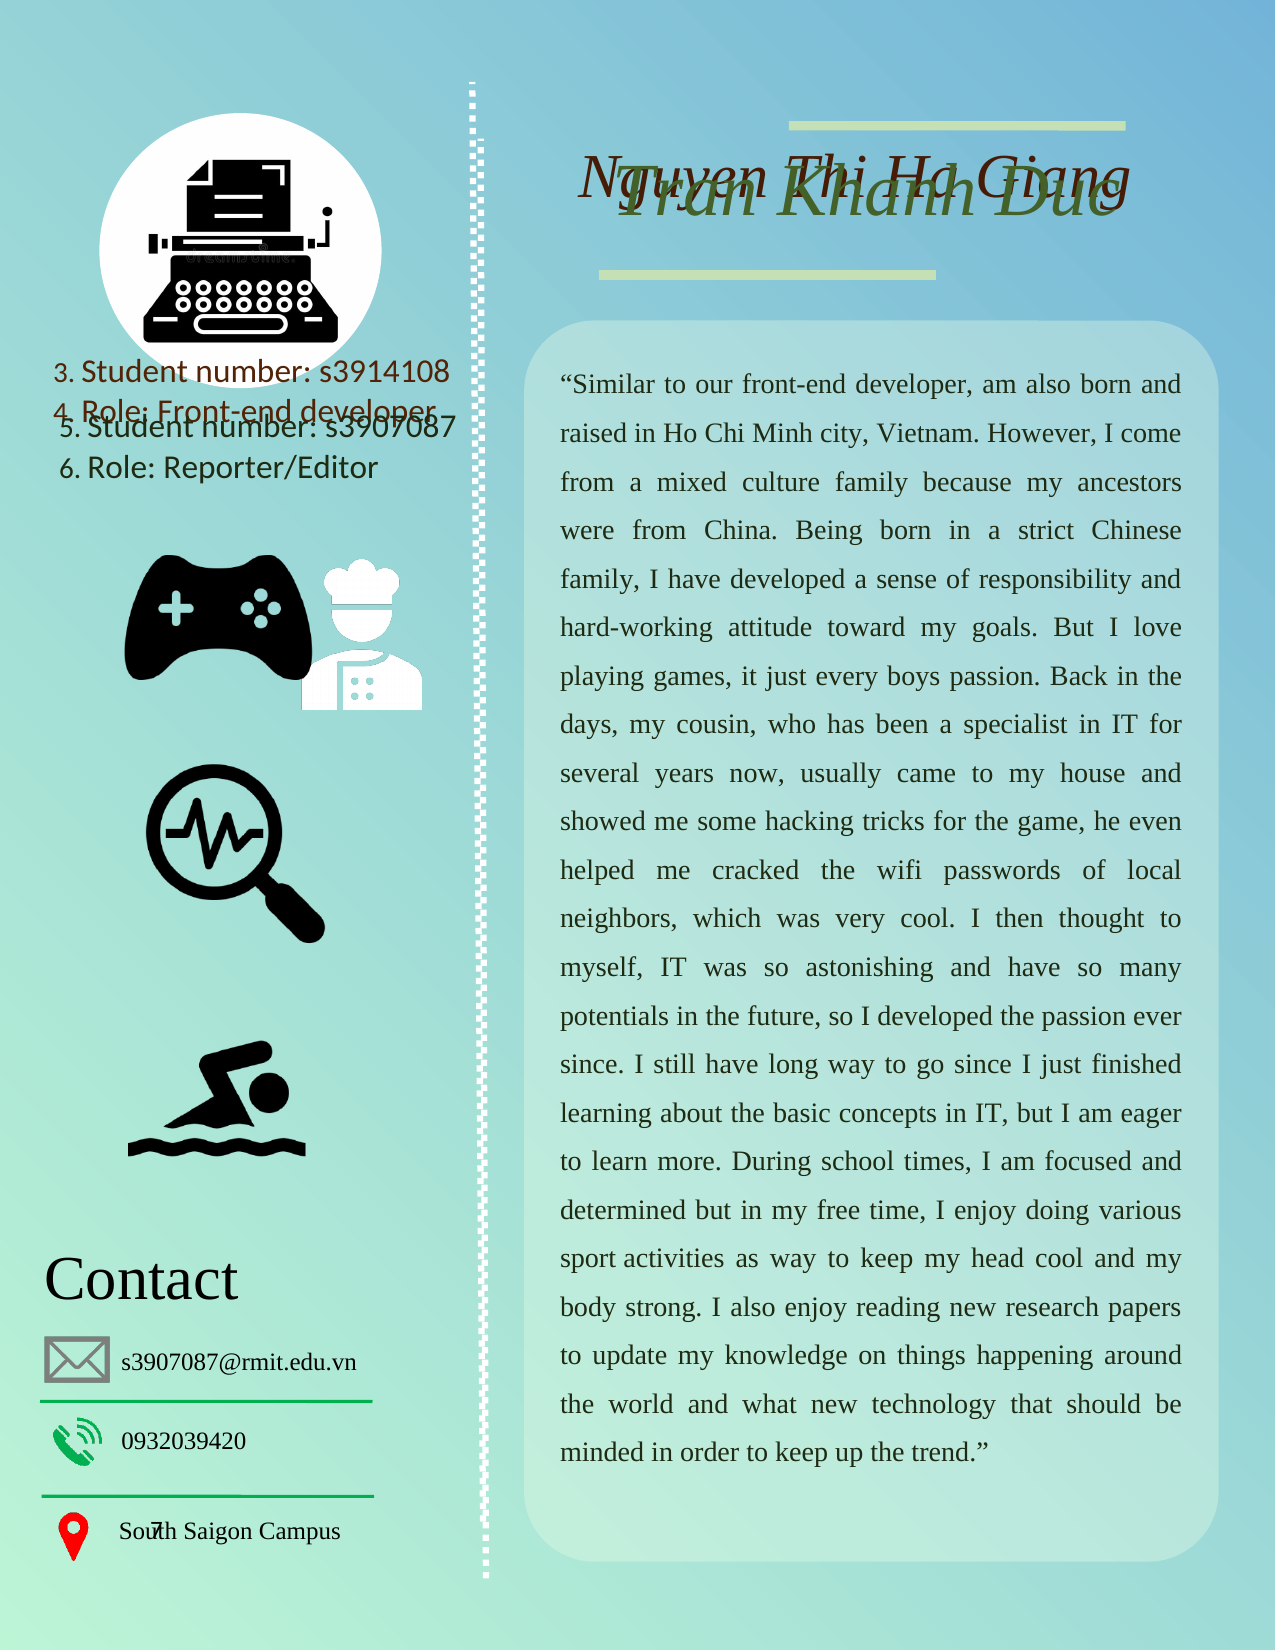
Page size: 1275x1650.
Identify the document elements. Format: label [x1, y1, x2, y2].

picture [41, 1407, 112, 1477]
picture [39, 1502, 107, 1570]
picture [110, 991, 323, 1205]
picture [99, 113, 382, 389]
picture [38, 1320, 116, 1399]
picture [111, 510, 452, 736]
picture [128, 745, 345, 962]
